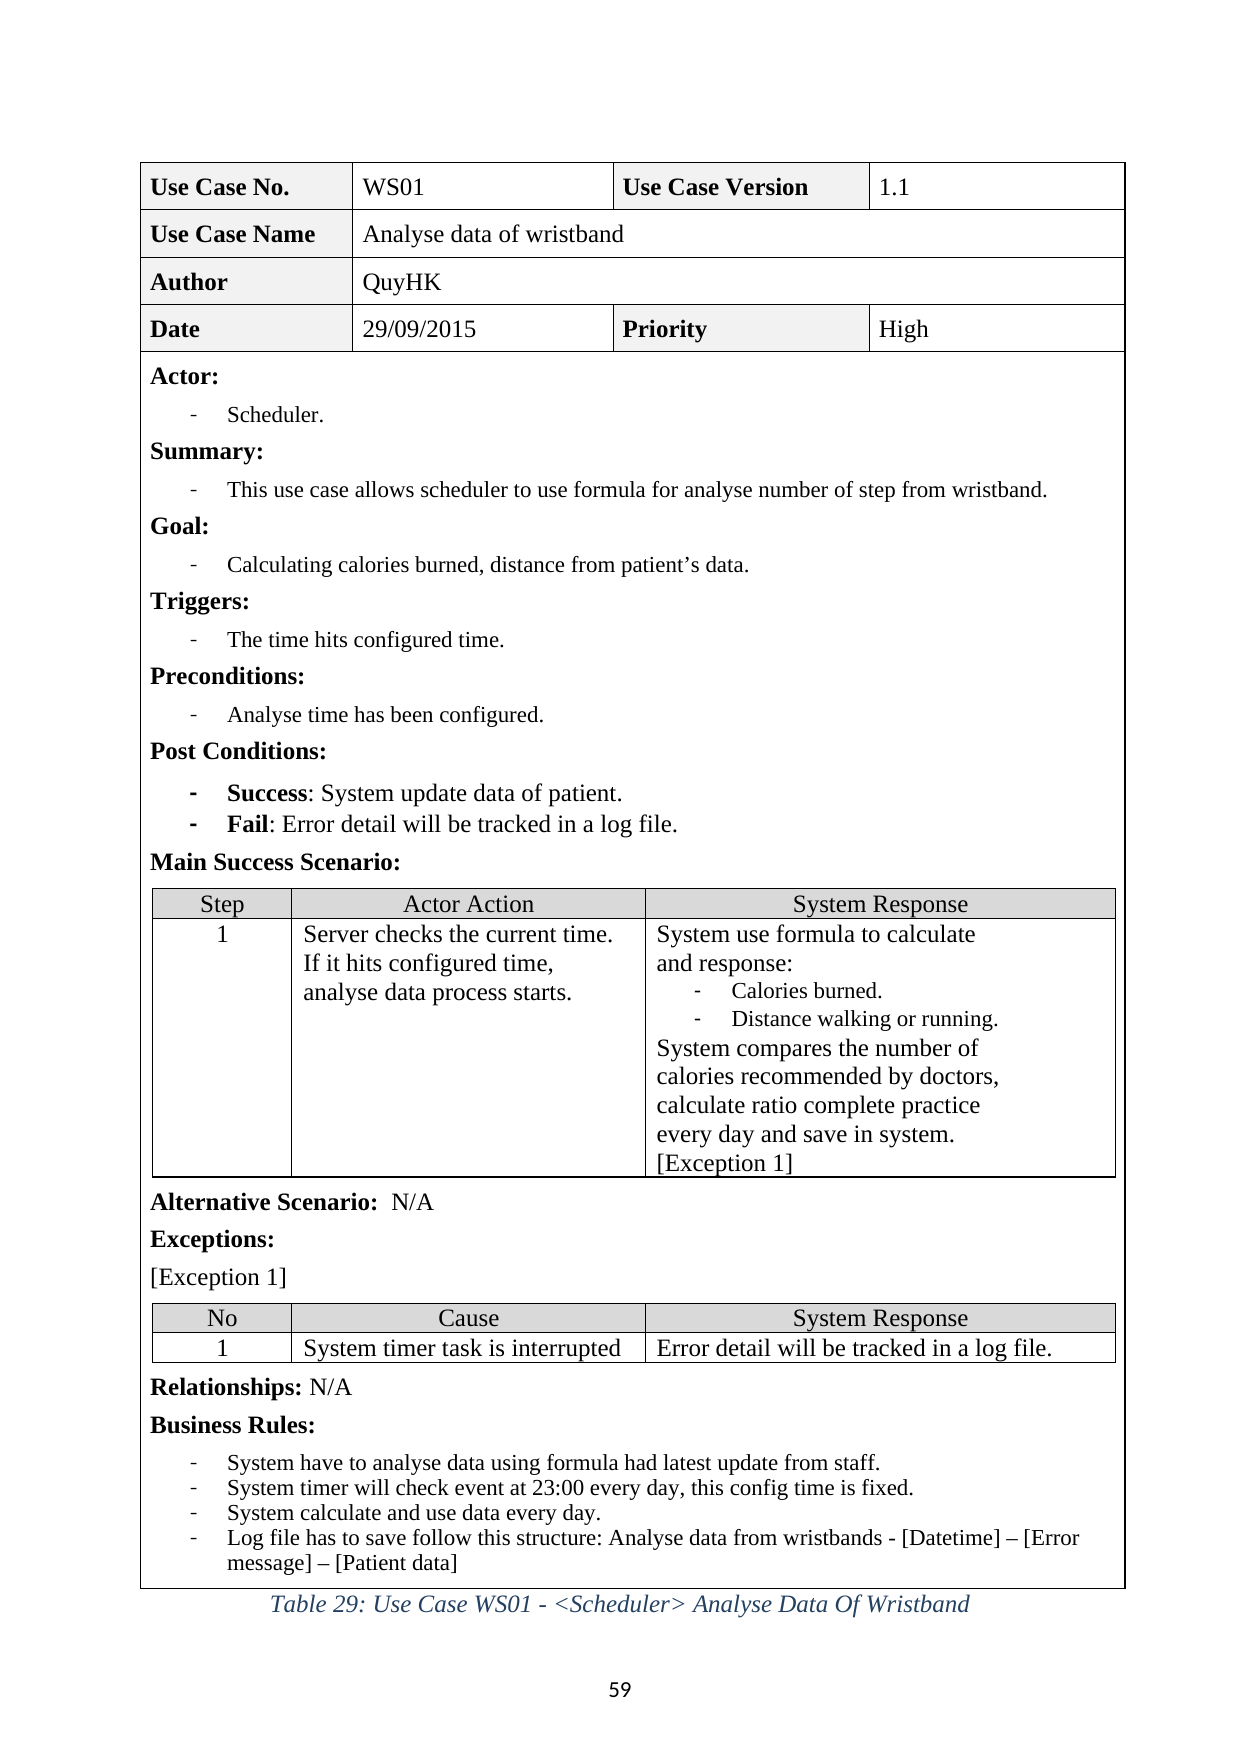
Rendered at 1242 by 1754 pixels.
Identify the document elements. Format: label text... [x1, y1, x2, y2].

table_cell Author [141, 258, 352, 304]
table_cell Use Case No. [141, 163, 352, 209]
table_cell Use Case Name [141, 210, 352, 257]
table_cell High [870, 305, 1124, 351]
table_cell WS01 [353, 163, 613, 209]
table_cell QuyHK [353, 258, 1124, 304]
table_cell 29/09/2015 [353, 305, 613, 351]
table_cell Priority [614, 305, 869, 351]
text Table 29: Use Case WS01 - <Scheduler> Analyse Data Of Wristband [94, 1589, 1146, 1618]
table_cell Date [141, 305, 352, 351]
table_cell Actor: Scheduler. Summary: This use case allows scheduler to use formula for analyse number of step from wristband. Goal: Calculating calories burned, distance from patient’s data. Triggers: The time hits configured time. Preconditions: Analyse time has been configured. Post Conditions: Success: System update data of patient. Fail: Error detail will be tracked in a log file. Main Success Scenario: Alternative Scenario: N/A Exceptions: [Exception 1] Relationships: N/A Business Rules: System have to analyse data using formula had latest update from staff. System timer will check event at 23:00 every day, this config time is fixed. System calculate and use data every day. Log file has to save follow this structure: Analyse data from wristbands - [Datetime] – [Error message] – [Patient data] [141, 352, 1124, 1588]
table_cell Analyse data of wristband [353, 210, 1124, 257]
table_cell Use Case Version [614, 163, 869, 209]
table_cell 1.1 [870, 163, 1124, 209]
